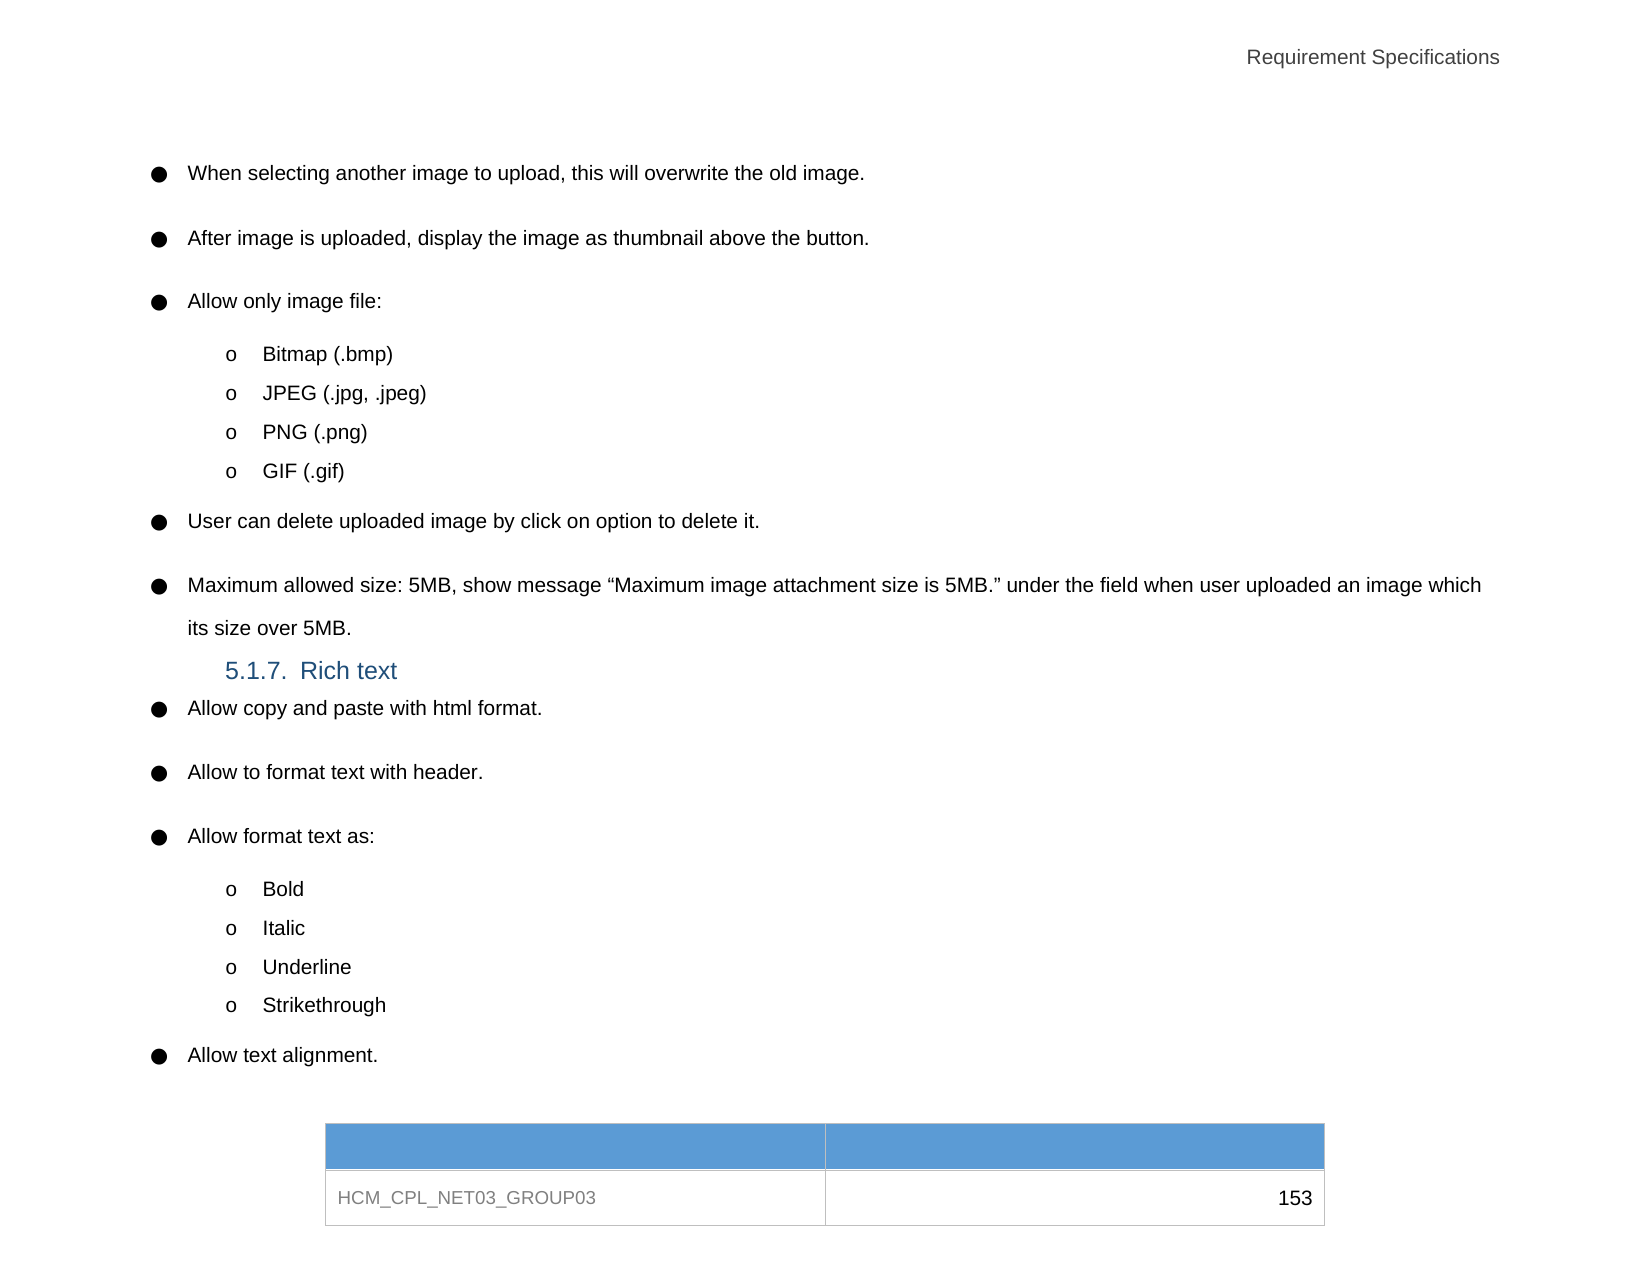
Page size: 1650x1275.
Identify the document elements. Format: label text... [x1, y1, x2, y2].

list Italic [225, 916, 1500, 942]
list Maximum allowed size: 5MB, show message “Maximum image attachment size is 5MB.” under the field when user uploaded an image which its size over 5MB. [150, 561, 1500, 640]
list Bold [225, 877, 1500, 903]
list Strikethrough [225, 993, 1500, 1019]
subtitle Rich text [225, 656, 1500, 685]
list Allow copy and paste with html format. [150, 685, 1500, 727]
list Allow only image file: [150, 278, 1500, 321]
list Allow text alignment. [150, 1032, 1500, 1075]
list After image is uploaded, display the image as thumbnail above the button. [150, 214, 1500, 257]
list When selecting another image to upload, this will overwrite the old image. [150, 150, 1500, 193]
list GIF (.gif) [225, 458, 1500, 484]
list Allow format text as: [150, 813, 1500, 856]
list User can delete uploaded image by click on option to delete it. [150, 497, 1500, 540]
list Bitmap (.bmp) [225, 342, 1500, 368]
list JPEG (.jpg, .jpeg) [225, 381, 1500, 407]
list PNG (.png) [225, 420, 1500, 446]
list Allow to format text with header. [150, 749, 1500, 792]
list Underline [225, 954, 1500, 980]
